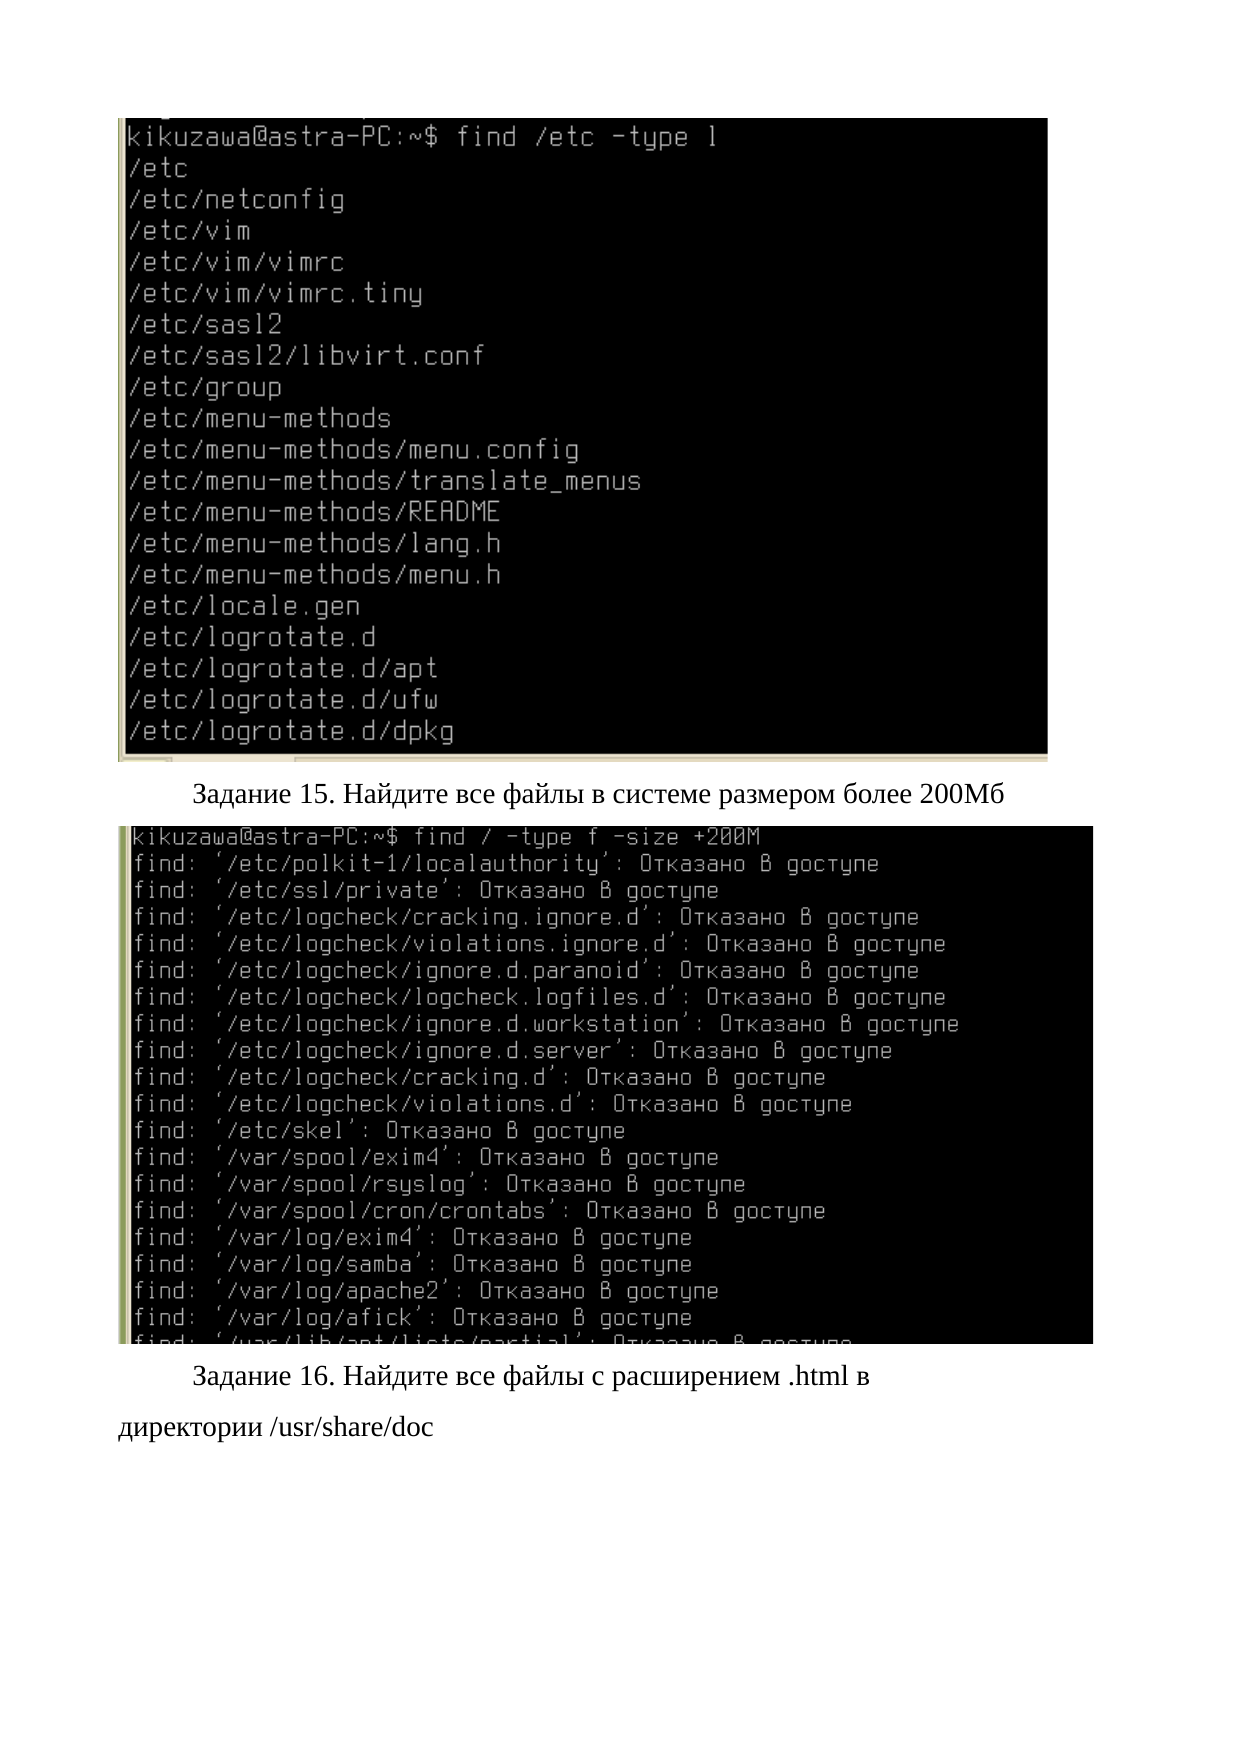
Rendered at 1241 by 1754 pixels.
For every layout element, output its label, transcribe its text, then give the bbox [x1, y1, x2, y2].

picture [118, 118, 1048, 762]
text Задание 15. Найдите все файлы в системе размером более 200Mб [118, 776, 1122, 810]
text Задание 16. Найдите все файлы с расширением .html в директории /usr/share/doc [118, 1358, 1122, 1442]
picture [118, 826, 1094, 1344]
